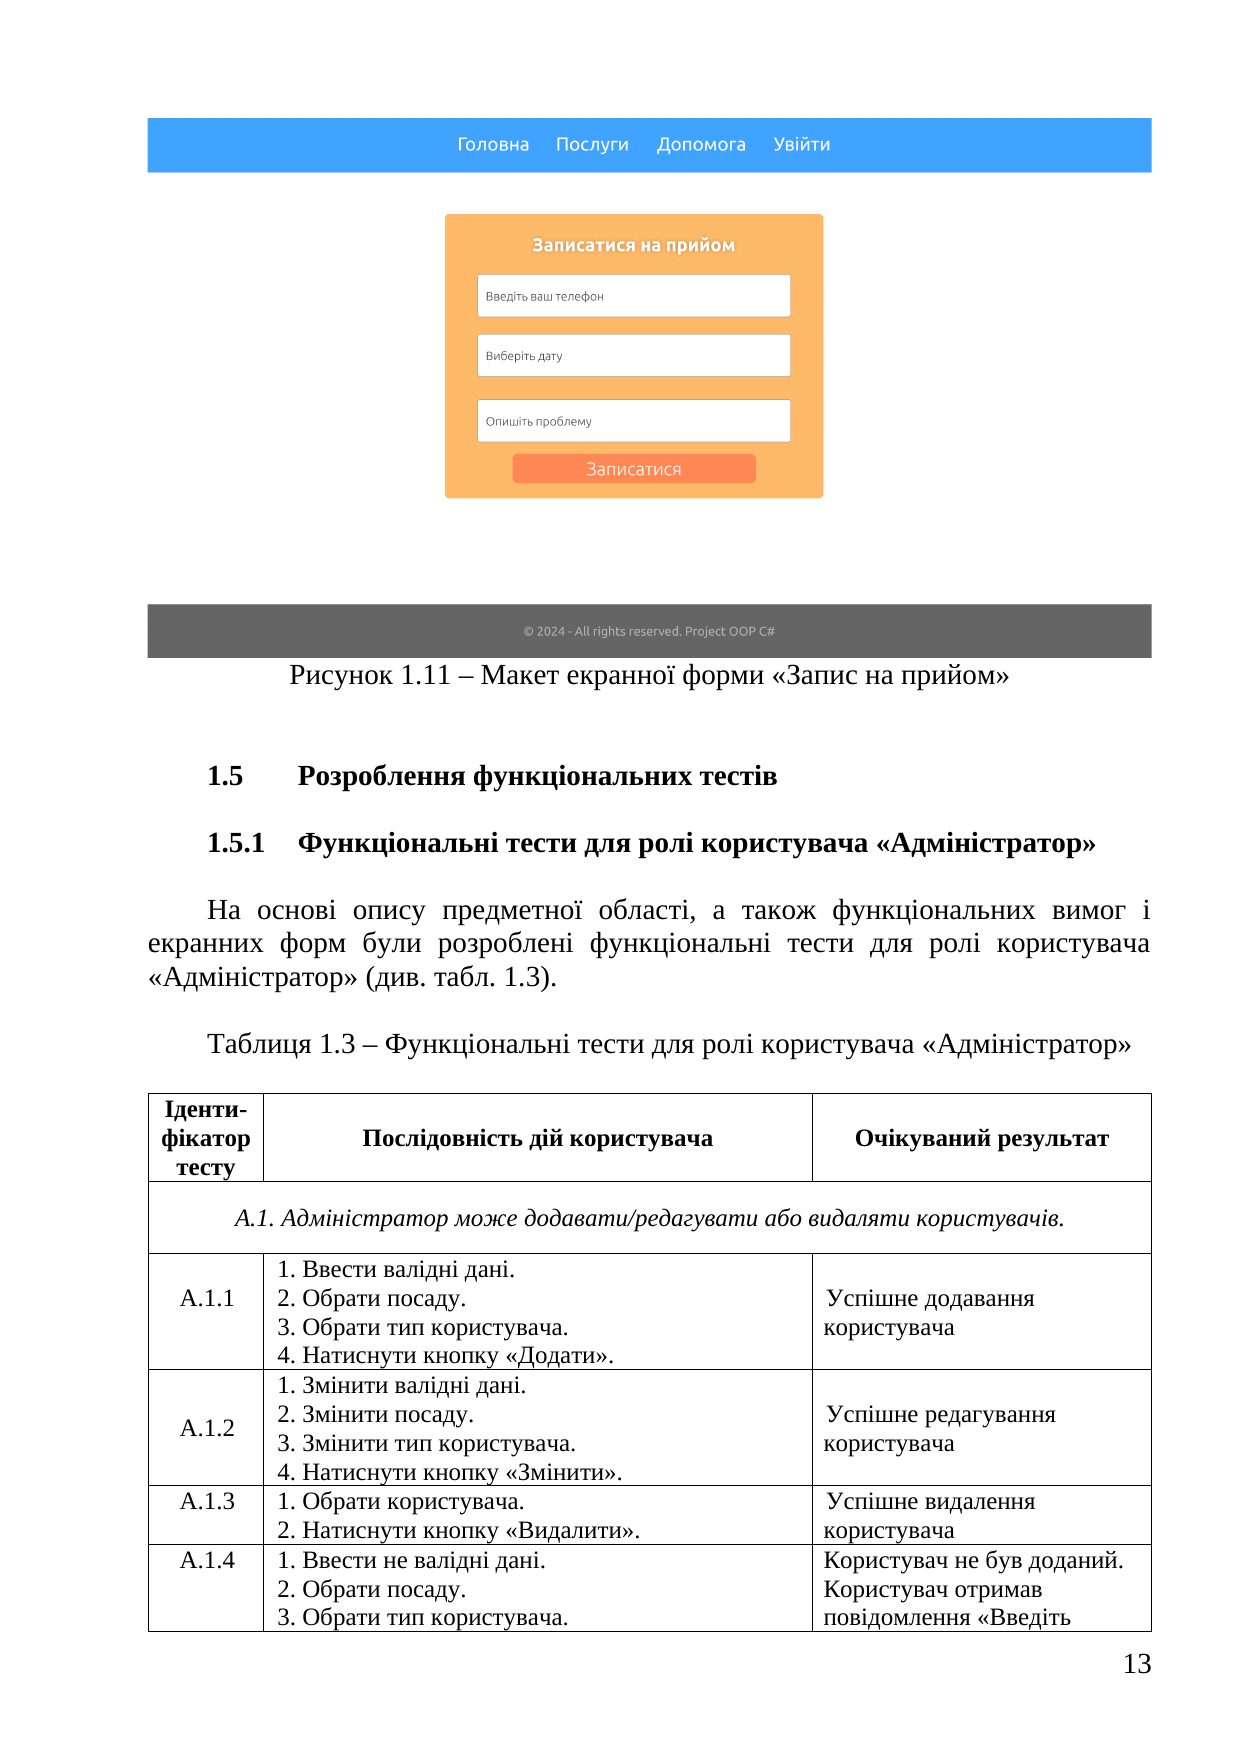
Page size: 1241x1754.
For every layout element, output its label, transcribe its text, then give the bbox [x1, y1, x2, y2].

table_cell А.1. Адміністратор може додавати/редагувати або видаляти користувачів. [149, 1182, 1151, 1253]
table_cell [264, 1545, 812, 1631]
table_cell 1. Ввести валідні дані. 2. Обрати посаду. 3. Обрати тип користувача. 4. Натиснути кнопку «Додати». [264, 1254, 812, 1369]
table_cell А.1.1 [149, 1254, 263, 1369]
table_cell Успішне видалення користувача [813, 1486, 1151, 1544]
subtitle Розроблення функціональних тестів [148, 758, 1152, 791]
table_cell А.1.4 [149, 1545, 263, 1631]
table_cell Успішне додавання користувача [813, 1254, 1151, 1369]
table_header Послідовність дій користувача [264, 1094, 812, 1181]
text Таблиця 1.3 – Функціональні тести для ролі користувача «Адміністратор» [148, 1026, 1152, 1060]
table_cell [813, 1545, 1151, 1631]
table_cell Успішне редагування користувача [813, 1370, 1151, 1485]
text На основі опису предметної області, а також функціональних вимог і екранних форм були розроблені функціональні тести для ролі користувача «Адміністратор» (див. табл. 1.3). [148, 892, 1152, 993]
table_cell 1. Обрати користувача. 2. Натиснути кнопку «Видалити». [264, 1486, 812, 1544]
subtitle Функціональні тести для ролі користувача «Адміністратор» [148, 825, 1152, 858]
table_header Очікуваний результат [813, 1094, 1151, 1181]
table_cell А.1.2 [149, 1370, 263, 1485]
picture [147, 118, 1152, 658]
table_cell А.1.3 [149, 1486, 263, 1544]
table_cell 1. Змінити валідні дані. 2. Змінити посаду. 3. Змінити тип користувача. 4. Натиснути кнопку «Змінити». [264, 1370, 812, 1485]
text Рисунок 1.11 – Макет екранної форми «Запис на прийом» [148, 658, 1152, 691]
table_header Іденти-фікатор тесту [149, 1094, 263, 1181]
